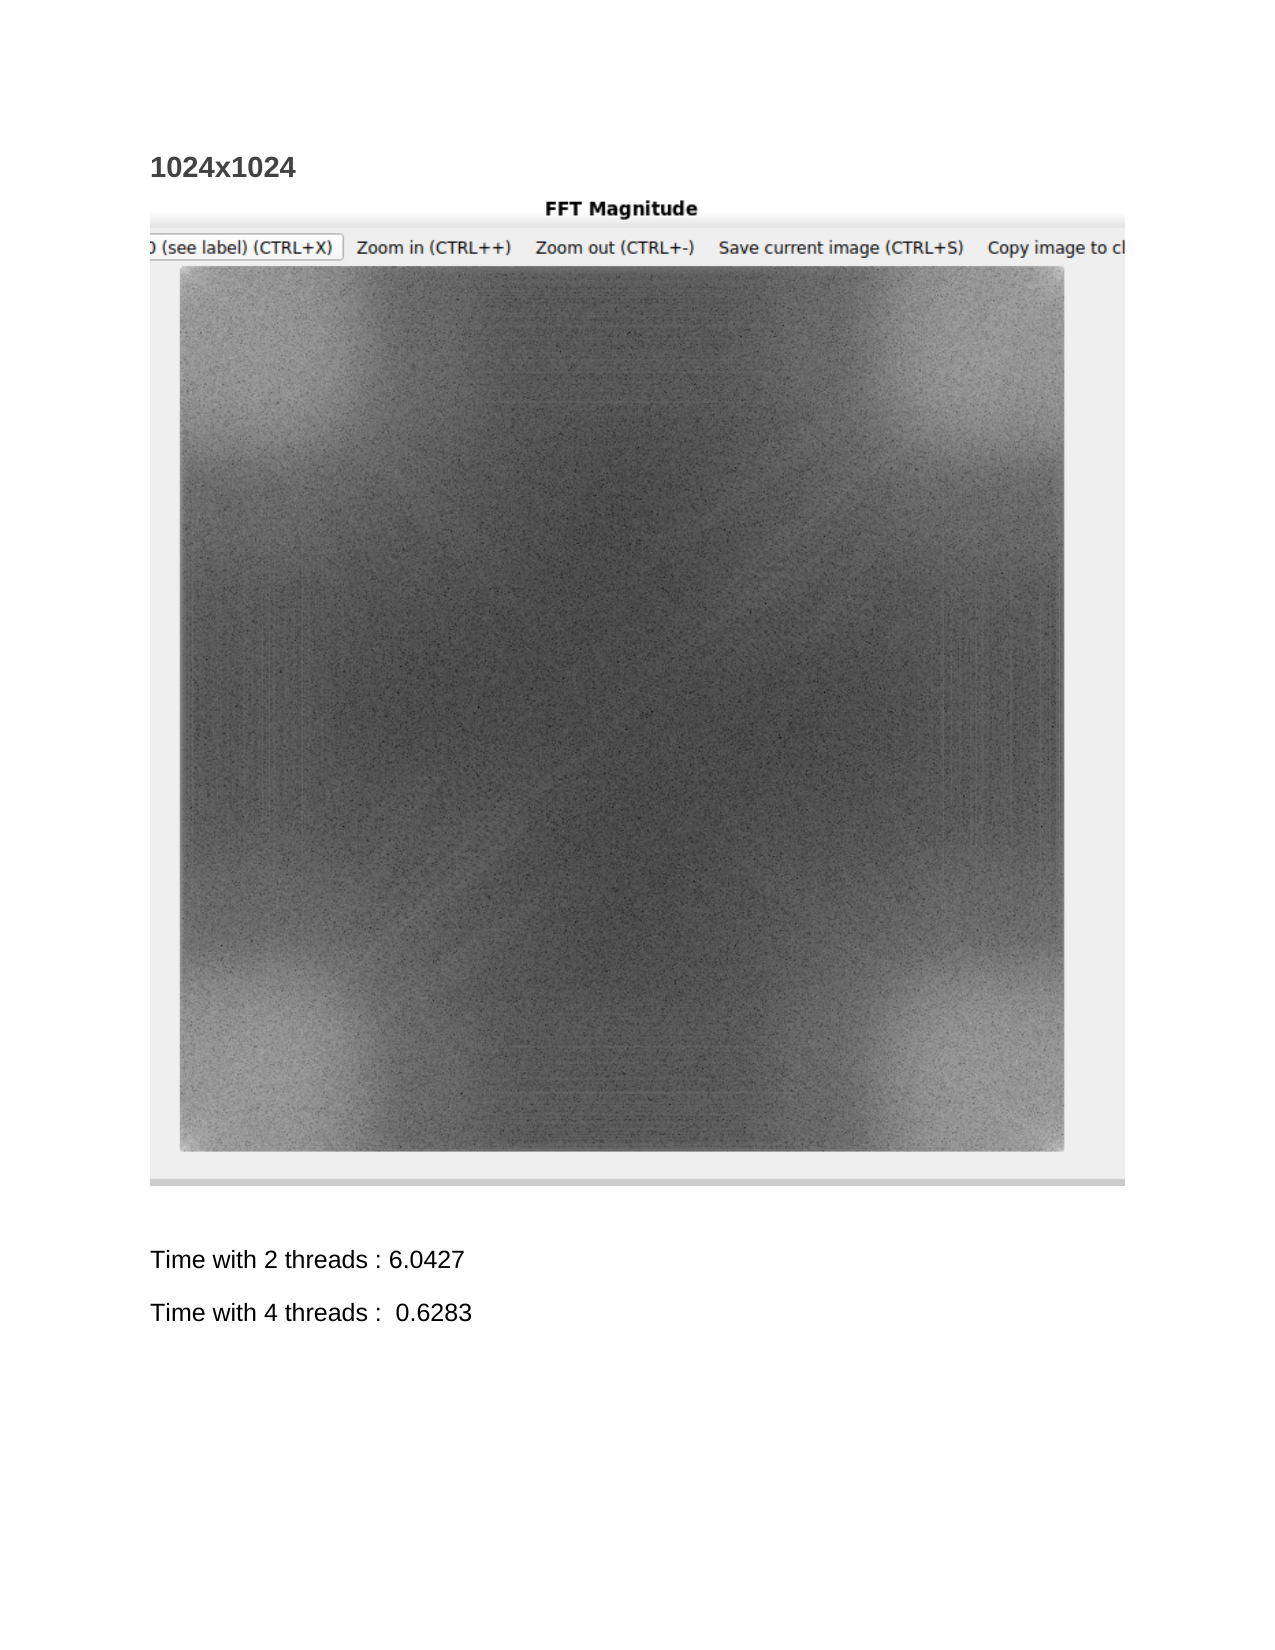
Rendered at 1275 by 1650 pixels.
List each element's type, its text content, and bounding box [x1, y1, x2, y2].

text Time with 4 threads : 0.6283 [150, 1298, 1125, 1327]
text Time with 2 threads : 6.0427 [150, 1245, 1125, 1273]
picture [150, 191, 1125, 1186]
subtitle 1024x1024 [150, 150, 1125, 183]
